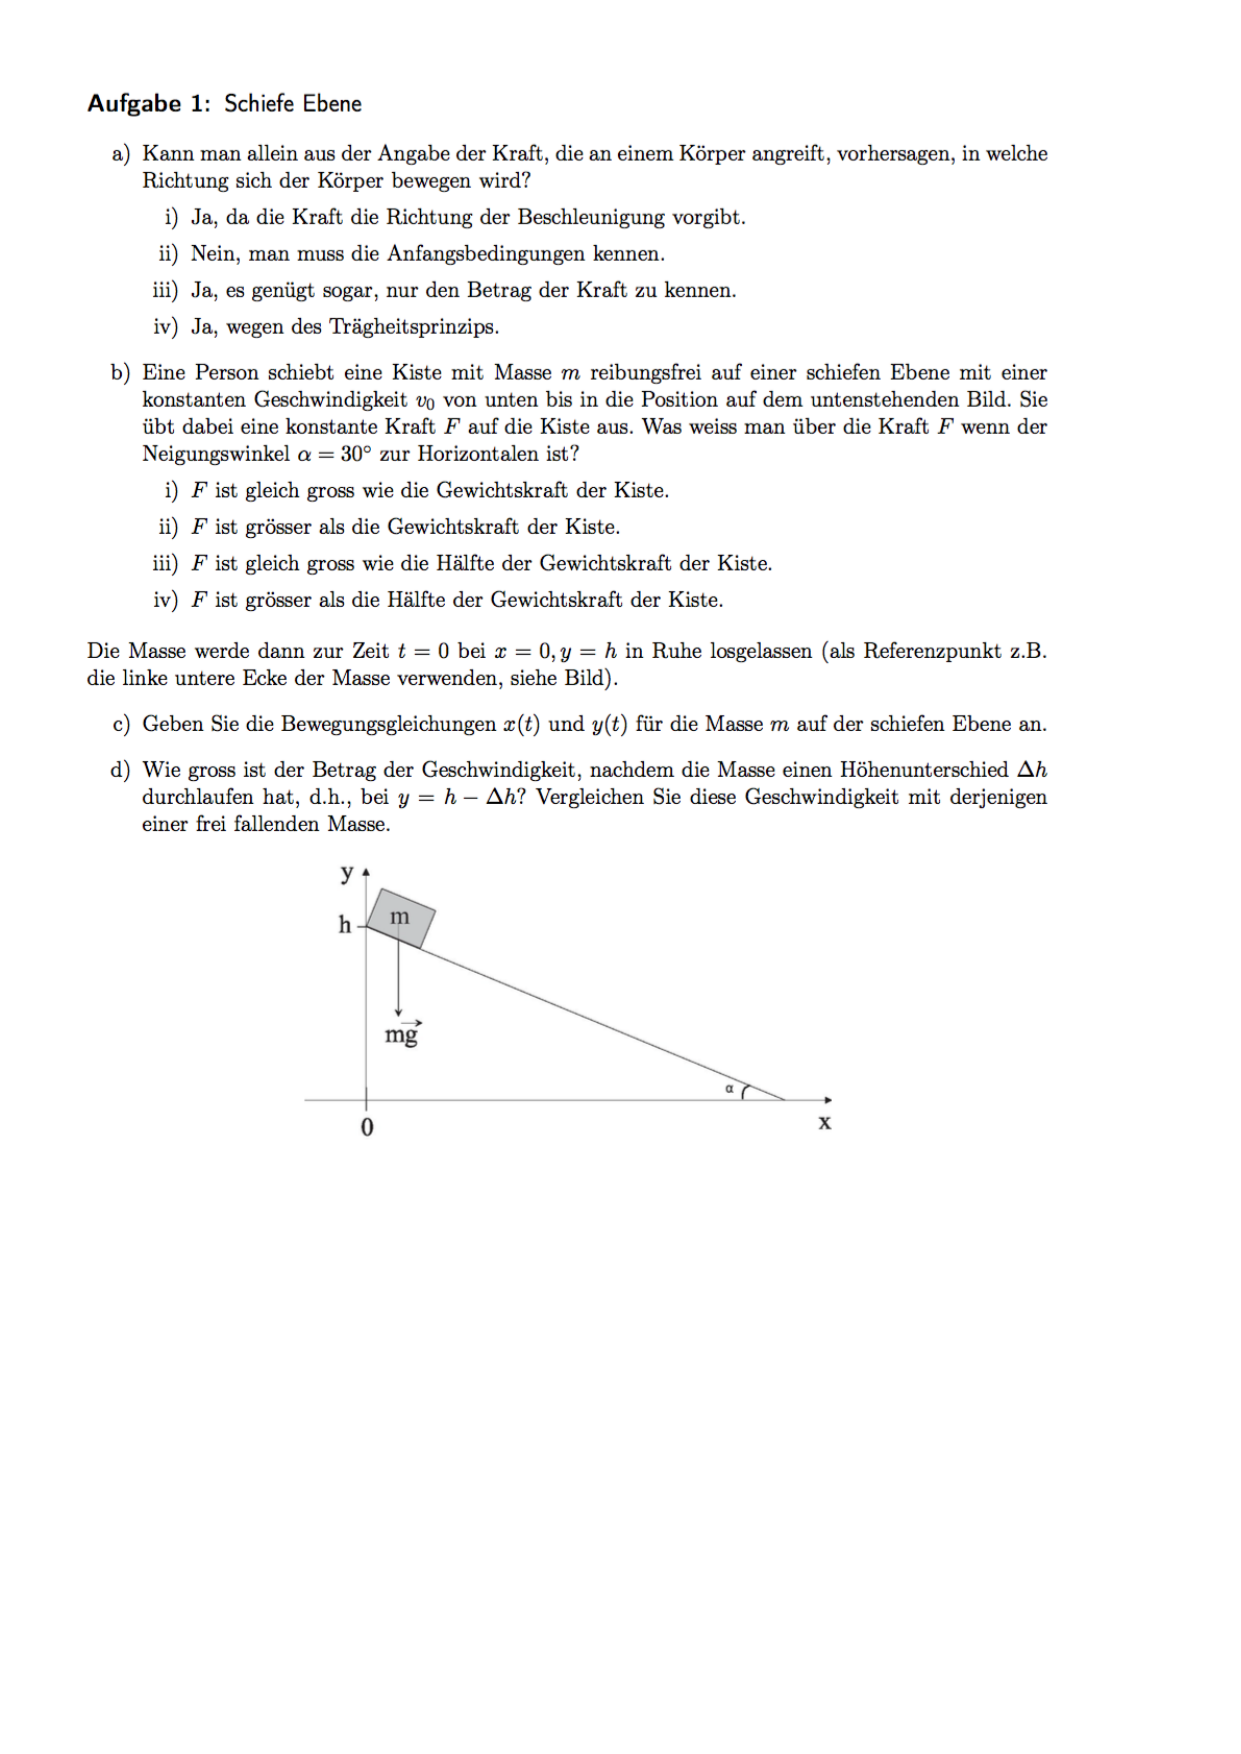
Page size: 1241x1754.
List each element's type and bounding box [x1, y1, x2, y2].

picture [75, 75, 1111, 1169]
